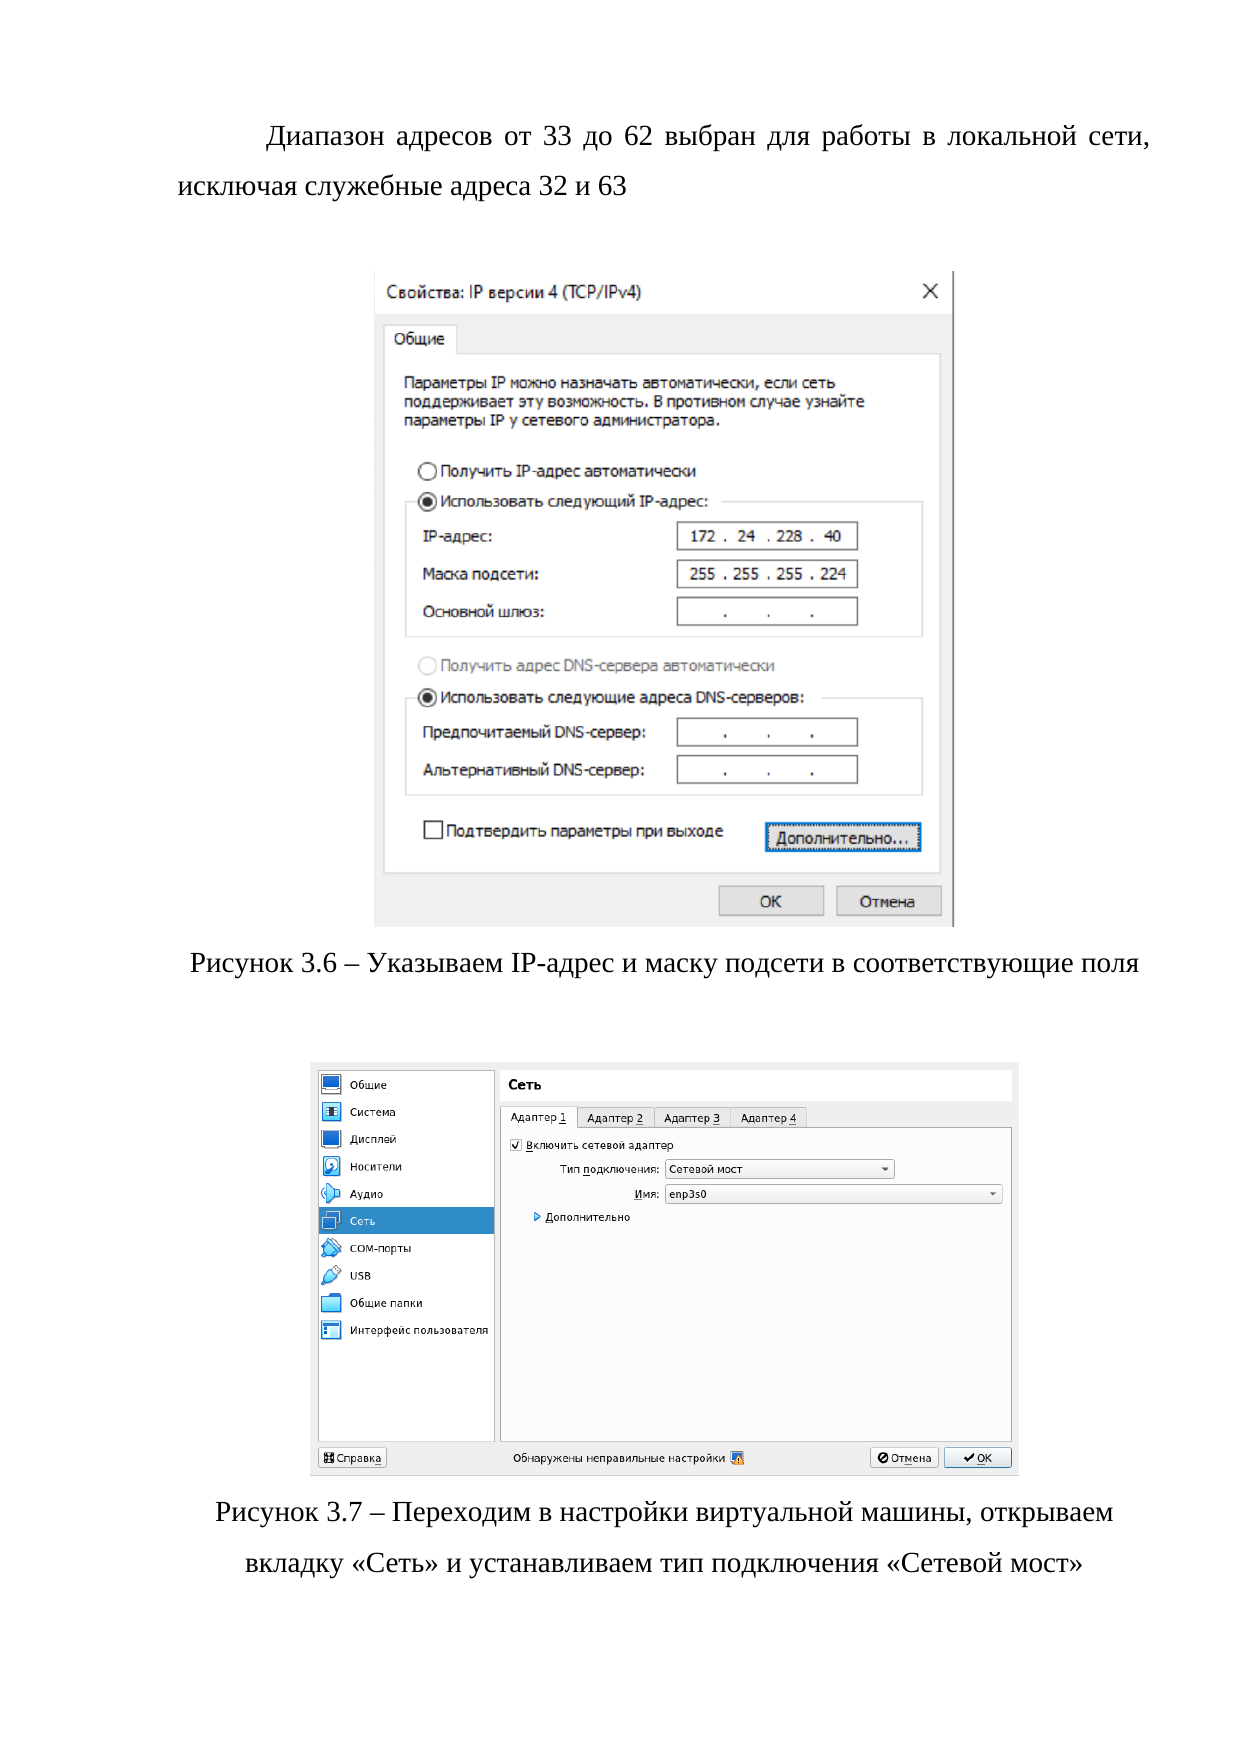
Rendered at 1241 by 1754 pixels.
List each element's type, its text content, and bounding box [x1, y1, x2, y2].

text Рисунок 3.7 – Переходим в настройки виртуальной машины, открываем вкладку «Сеть» и устанавливаем тип подключения «Сетевой мост» [177, 1494, 1152, 1578]
picture [374, 271, 955, 927]
picture [310, 1059, 1019, 1476]
text Рисунок 3.6 – Указываем IP-адрес и маску подсети в соответствующие поля [177, 945, 1152, 979]
text Диапазон адресов от 33 до 62 выбран для работы в локальной сети, исключая служебные адреса 32 и 63 [177, 118, 1152, 202]
